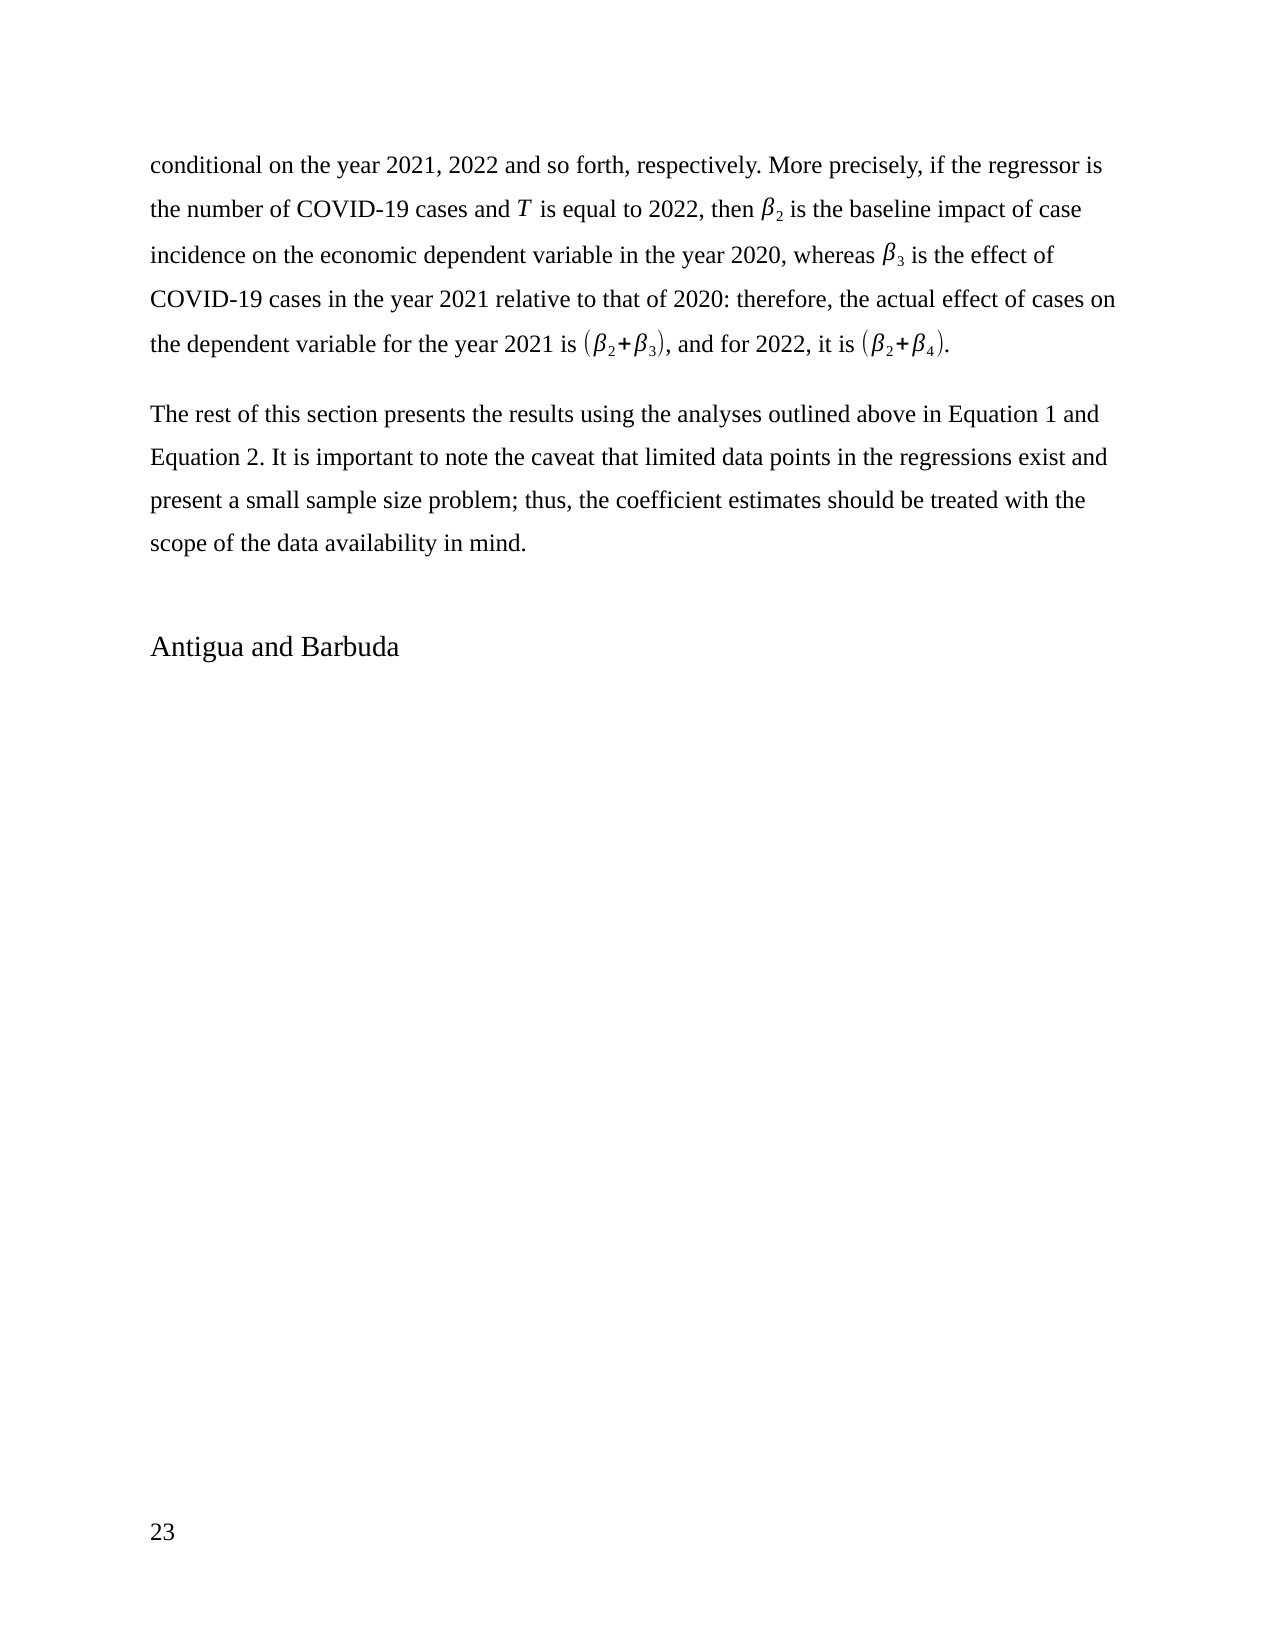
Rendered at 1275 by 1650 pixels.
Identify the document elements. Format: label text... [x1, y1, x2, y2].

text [150, 150, 1125, 360]
subtitle Antigua and Barbuda [150, 629, 1125, 663]
text The rest of this section presents the results using the analyses outlined above in Equation 1 and Equation 2. It is important to note the caveat that limited data points in the regressions exist and present a small sample size problem; thus, the coefficient estimates should be treated with the scope of the data availability in mind. [150, 399, 1125, 557]
